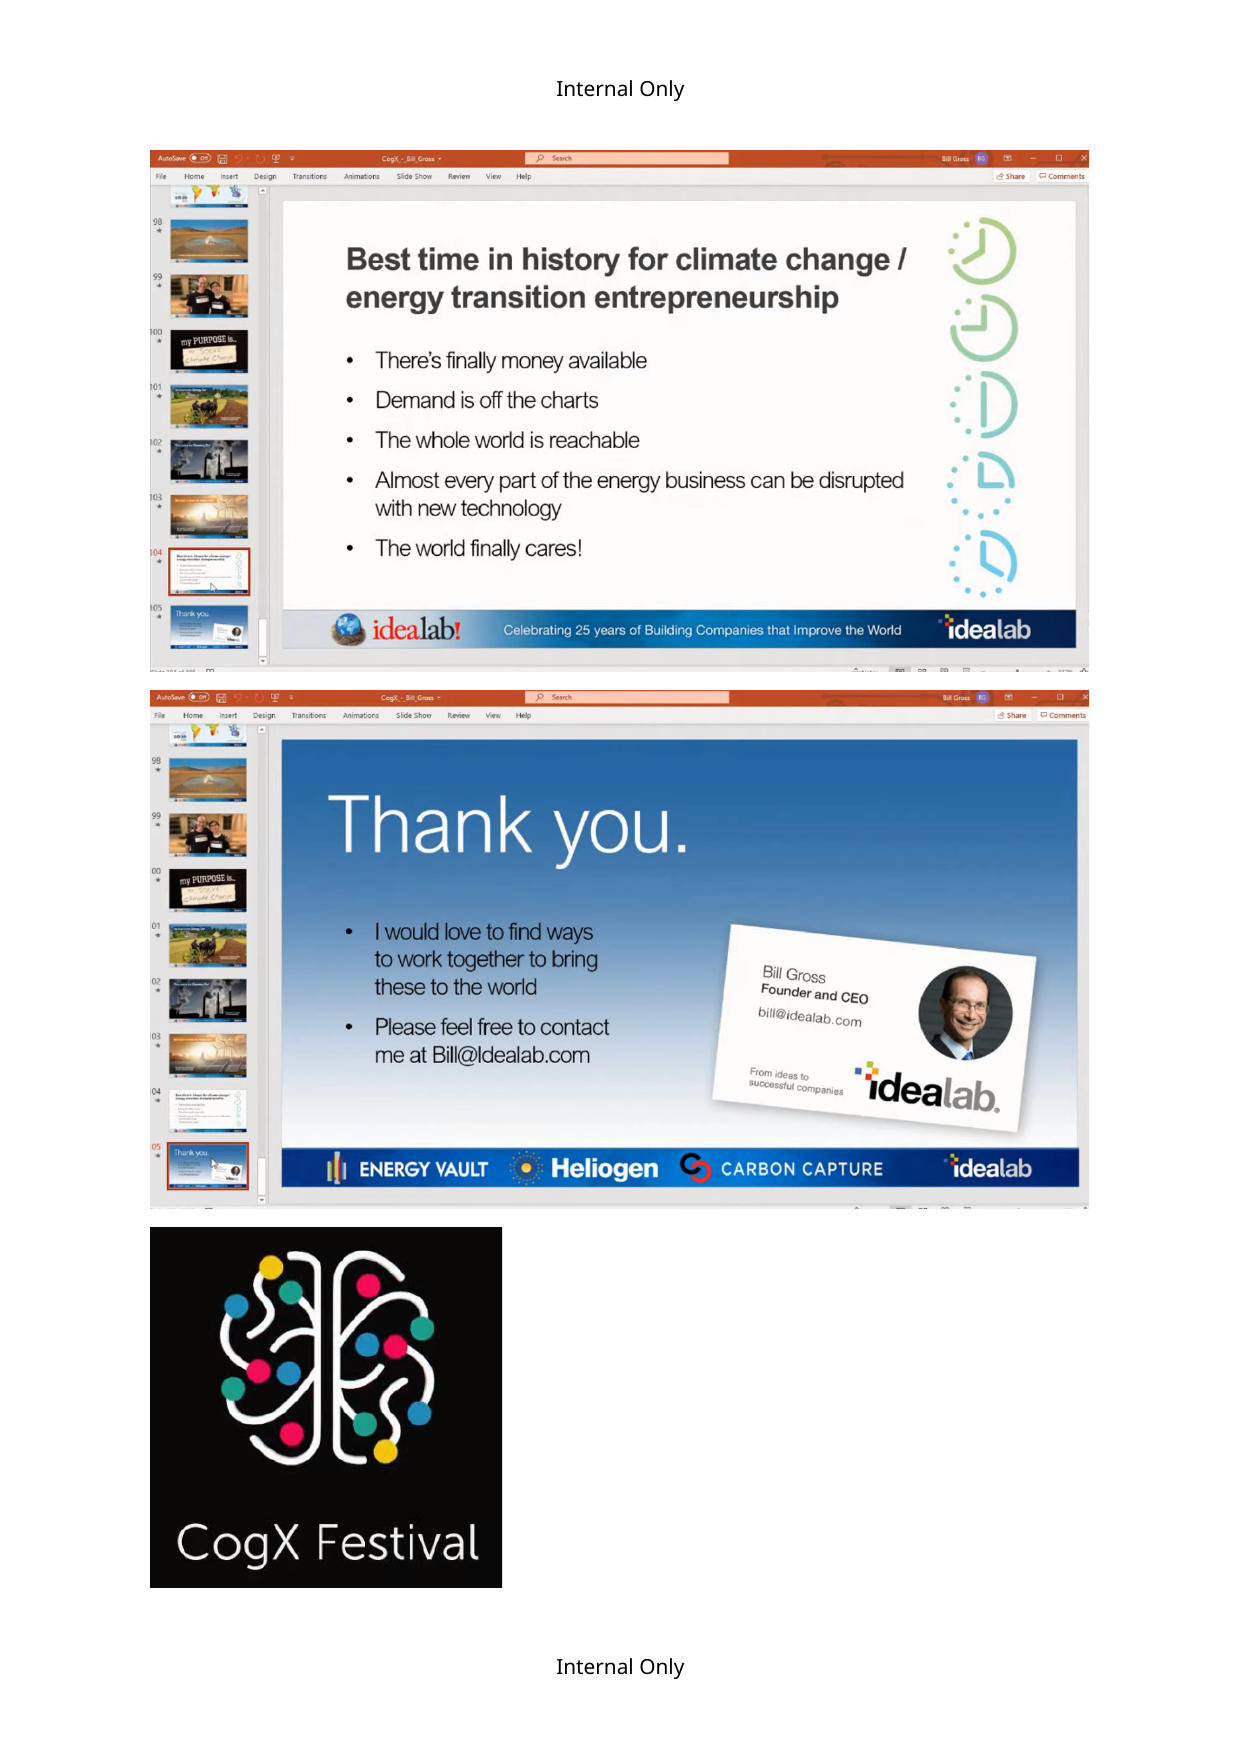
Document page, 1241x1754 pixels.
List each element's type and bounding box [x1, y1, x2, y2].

picture [150, 150, 1090, 672]
picture [150, 1227, 503, 1588]
picture [150, 690, 1090, 1209]
